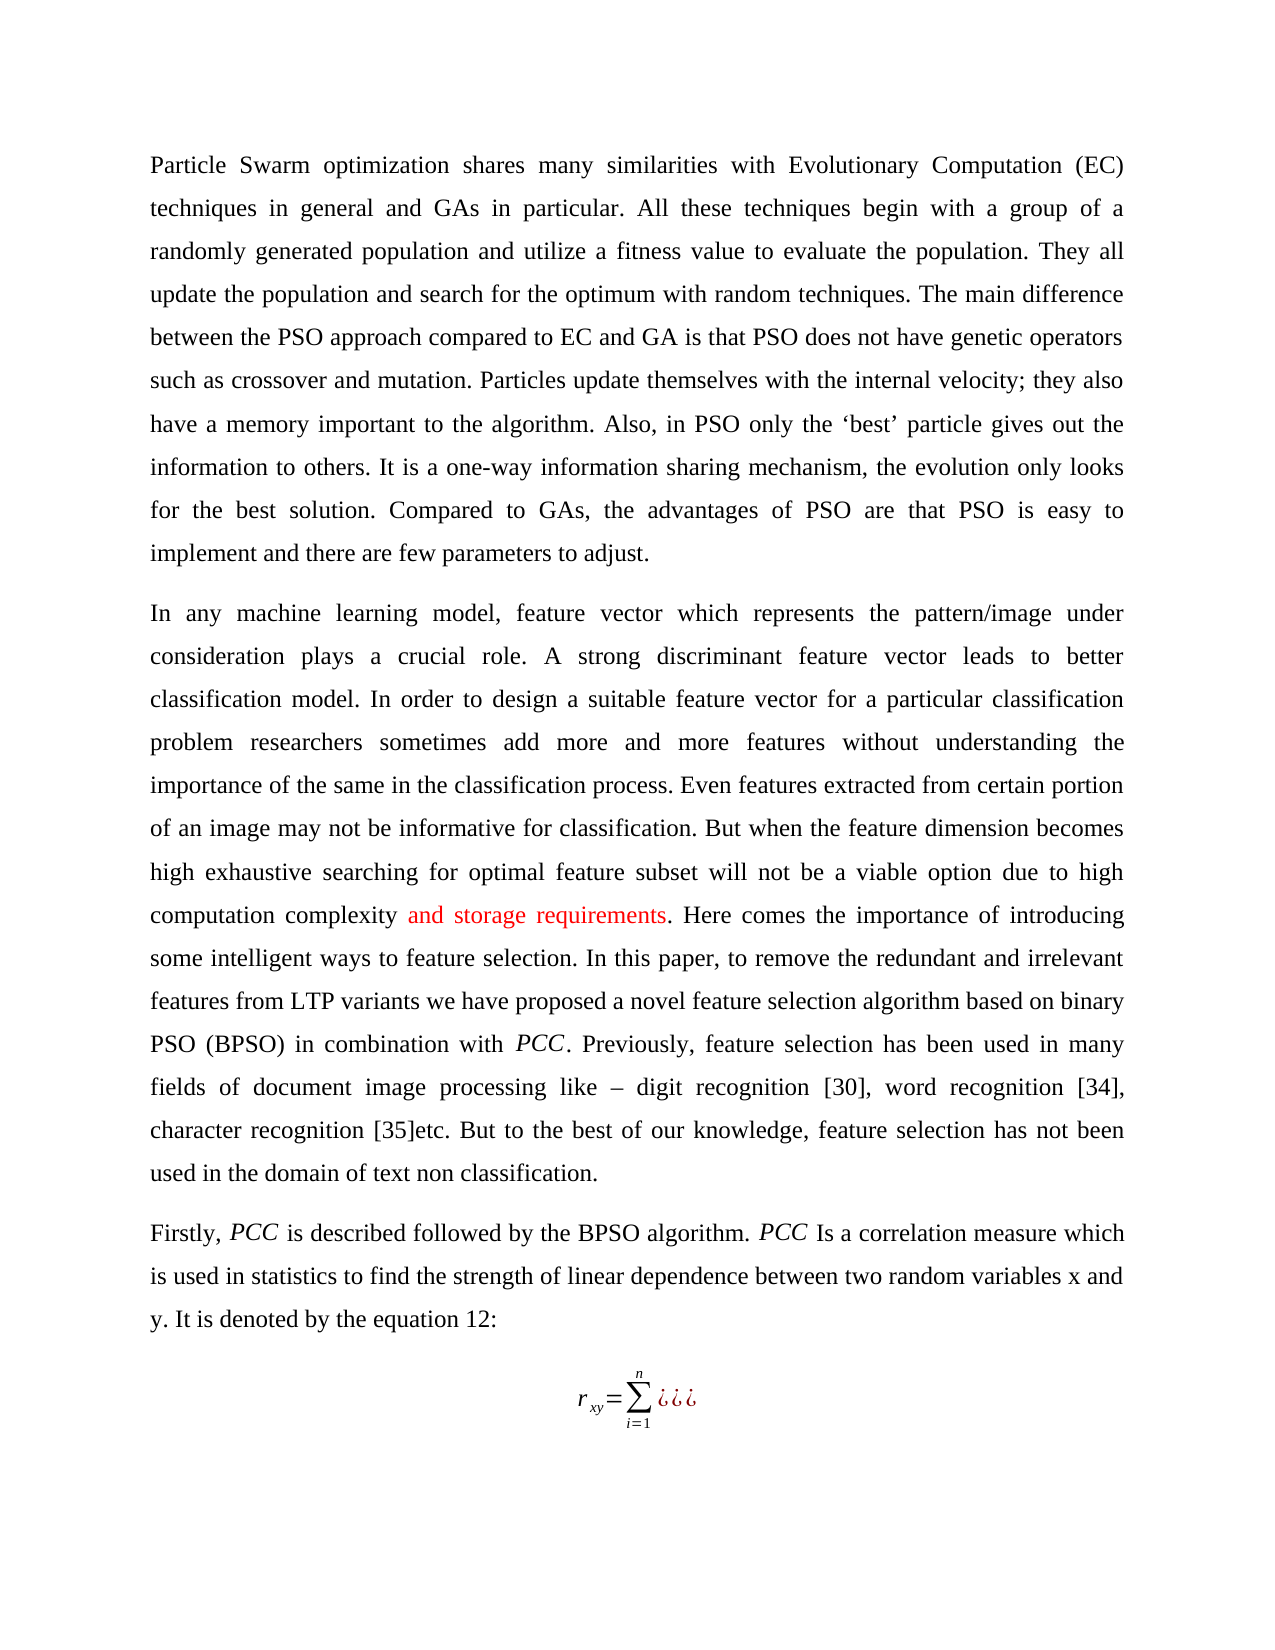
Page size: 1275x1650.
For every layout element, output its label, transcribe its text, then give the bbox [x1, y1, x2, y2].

text Particle Swarm optimization shares many similarities with Evolutionary Computation (EC) techniques in general and GAs in particular. All these techniques begin with a group of a randomly generated population and utilize a fitness value to evaluate the population. They all update the population and search for the optimum with random techniques. The main difference between the PSO approach compared to EC and GA is that PSO does not have genetic operators such as crossover and mutation. Particles update themselves with the internal velocity; they also have a memory important to the algorithm. Also, in PSO only the ‘best’ particle gives out the information to others. It is a one-way information sharing mechanism, the evolution only looks for the best solution. Compared to GAs, the advantages of PSO are that PSO is easy to implement and there are few parameters to adjust. [150, 150, 1125, 567]
text In any machine learning model, feature vector which represents the pattern/image under consideration plays a crucial role. A strong discriminant feature vector leads to better classification model. In order to design a suitable feature vector for a particular classification problem researchers sometimes add more and more features without understanding the importance of the same in the classification process. Even features extracted from certain portion of an image may not be informative for classification. But when the feature dimension becomes high exhaustive searching for optimal feature subset will not be a viable option due to high computation complexity and storage requirements. Here comes the importance of introducing some intelligent ways to feature selection. In this paper, to remove the redundant and irrelevant features from LTP variants we have proposed a novel feature selection algorithm based on binary PSO (BPSO) in combination with . Previously, feature selection has been used in many fields of document image processing like – digit recognition [30], word recognition [34], character recognition [35]etc. But to the best of our knowledge, feature selection has not been used in the domain of text non classification. [150, 598, 1125, 1187]
text Firstly, is described followed by the BPSO algorithm. Is a correlation measure which is used in statistics to find the strength of linear dependence between two random variables x and y. It is denoted by the equation 12: [150, 1218, 1125, 1333]
